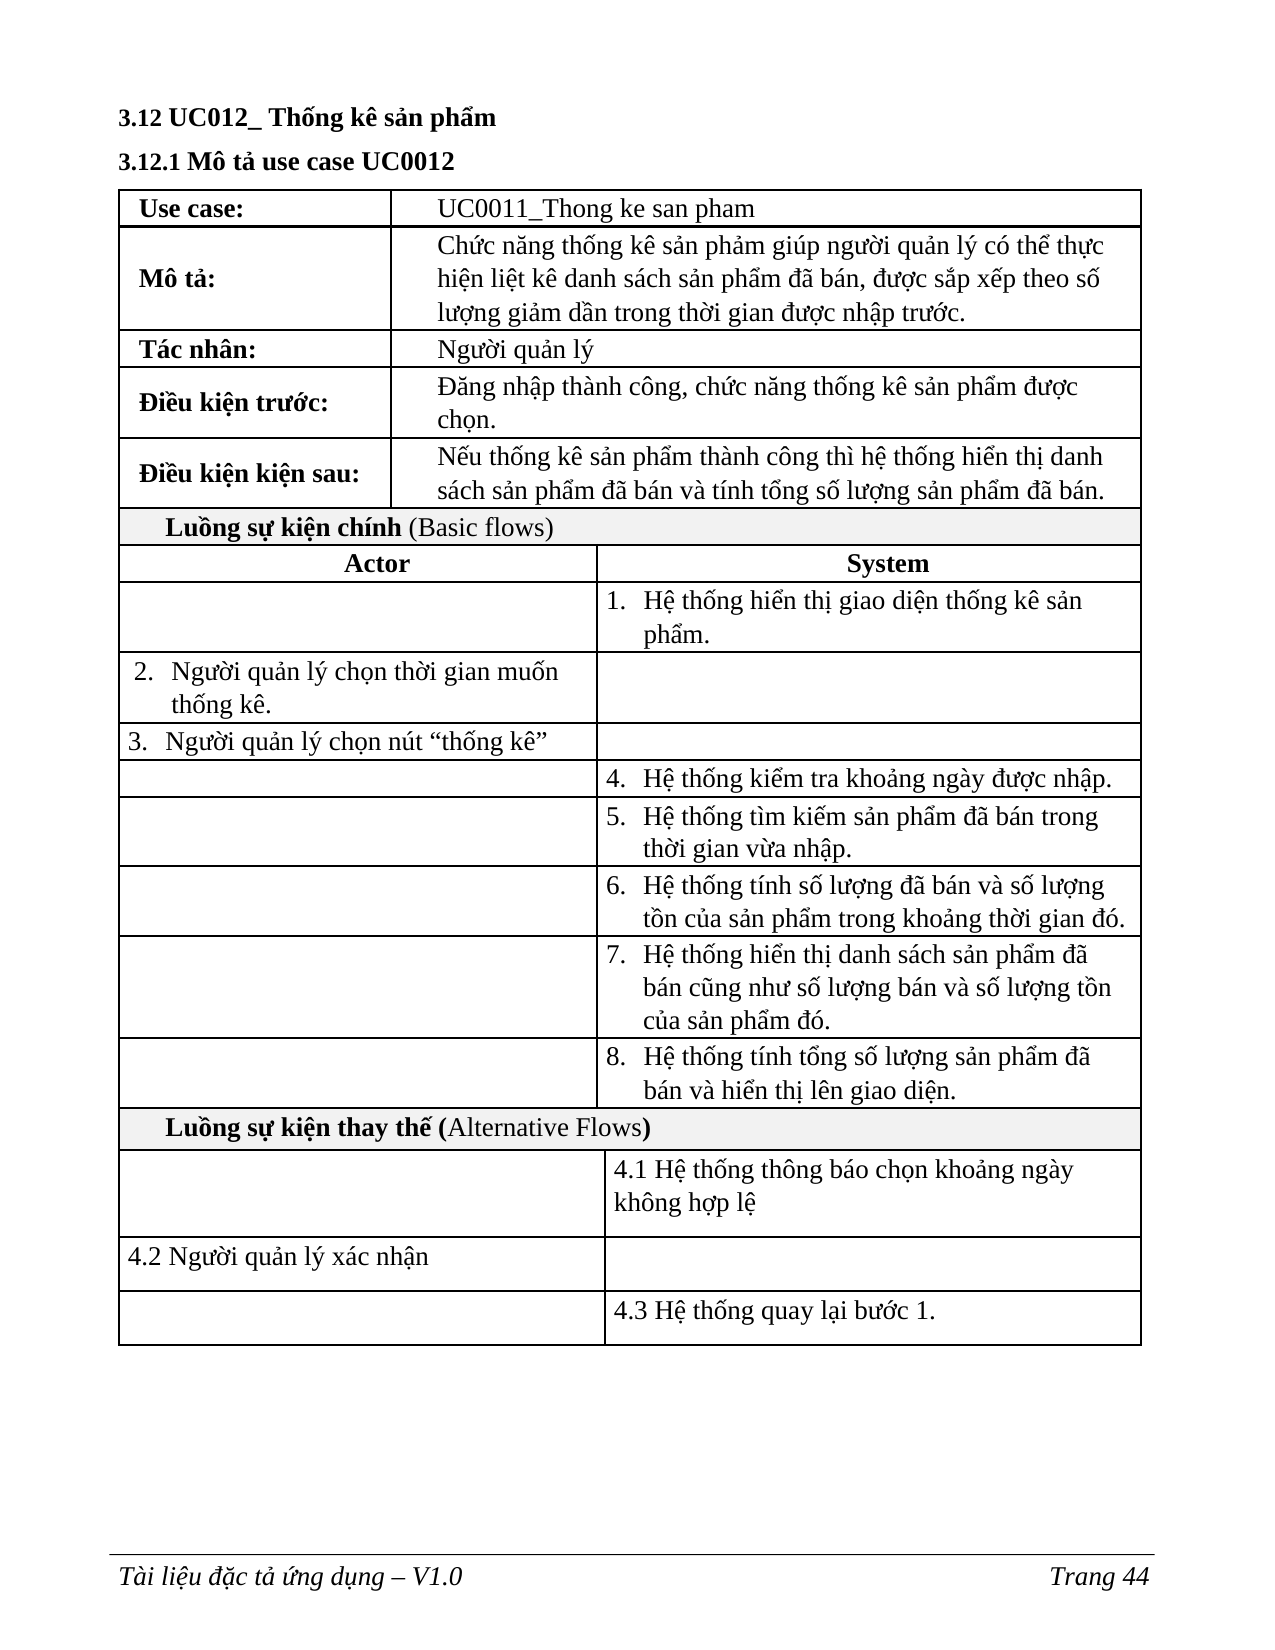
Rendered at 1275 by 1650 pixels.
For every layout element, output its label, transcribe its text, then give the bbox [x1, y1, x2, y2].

table_cell Điều kiện trước: [120, 368, 390, 437]
table_cell [598, 724, 1140, 759]
table_cell Hệ thống tính số lượng đã bán và số lượng tồn của sản phẩm trong khoảng thời gian đó. [598, 867, 1140, 934]
table_cell Mô tả: [120, 228, 390, 329]
table_cell Người quản lý chọn nút “thống kê” [120, 724, 596, 759]
table_cell Luồng sự kiện thay thế (Alternative Flows) [120, 1109, 1140, 1149]
table_cell [120, 937, 596, 1037]
table_cell Chức năng thống kê sản phảm giúp người quản lý có thể thực hiện liệt kê danh sách sản phẩm đã bán, được sắp xếp theo số lượng giảm dần trong thời gian được nhập trước. [392, 228, 1140, 329]
table_cell [120, 583, 596, 651]
table_cell 4.3 Hệ thống quay lại bước 1. [606, 1292, 1140, 1344]
subtitle UC012_ Thống kê sản phẩm [118, 101, 1186, 132]
table_cell Hệ thống hiển thị danh sách sản phẩm đã bán cũng như số lượng bán và số lượng tồn của sản phẩm đó. [598, 937, 1140, 1037]
table_cell 4.2 Người quản lý xác nhận [120, 1238, 604, 1290]
subtitle Mô tả use case UC0012 [118, 145, 1186, 176]
table_cell Hệ thống tìm kiếm sản phẩm đã bán trong thời gian vừa nhập. [598, 798, 1140, 865]
table_cell [120, 1039, 596, 1107]
table_cell [120, 867, 596, 934]
table_cell [120, 1151, 604, 1236]
table_cell Người quản lý [392, 331, 1140, 366]
table_cell [606, 1238, 1140, 1290]
table_cell System [598, 546, 1140, 581]
table_cell Nếu thống kê sản phẩm thành công thì hệ thống hiển thị danh sách sản phẩm đã bán và tính tổng số lượng sản phẩm đã bán. [392, 439, 1140, 507]
table_cell Actor [120, 546, 596, 581]
table_cell Đăng nhập thành công, chức năng thống kê sản phẩm được chọn. [392, 368, 1140, 437]
table_cell [120, 761, 596, 796]
table_cell [120, 1292, 604, 1344]
table_cell Hệ thống kiểm tra khoảng ngày được nhập. [598, 761, 1140, 796]
table_cell Người quản lý chọn thời gian muốn thống kê. [120, 653, 596, 722]
table_cell [120, 798, 596, 865]
table_cell 4.1 Hệ thống thông báo chọn khoảng ngày không hợp lệ [606, 1151, 1140, 1236]
table_cell Hệ thống hiển thị giao diện thống kê sản phẩm. [598, 583, 1140, 651]
table_cell Điều kiện kiện sau: [120, 439, 390, 507]
table_header UC0011_Thong ke san pham [392, 191, 1140, 225]
table_cell Tác nhân: [120, 331, 390, 366]
table_header Use case: [120, 191, 390, 225]
table_cell Luồng sự kiện chính (Basic flows) [120, 509, 1140, 544]
table_cell Hệ thống tính tổng số lượng sản phẩm đã bán và hiển thị lên giao diện. [598, 1039, 1140, 1107]
table_cell [598, 653, 1140, 722]
